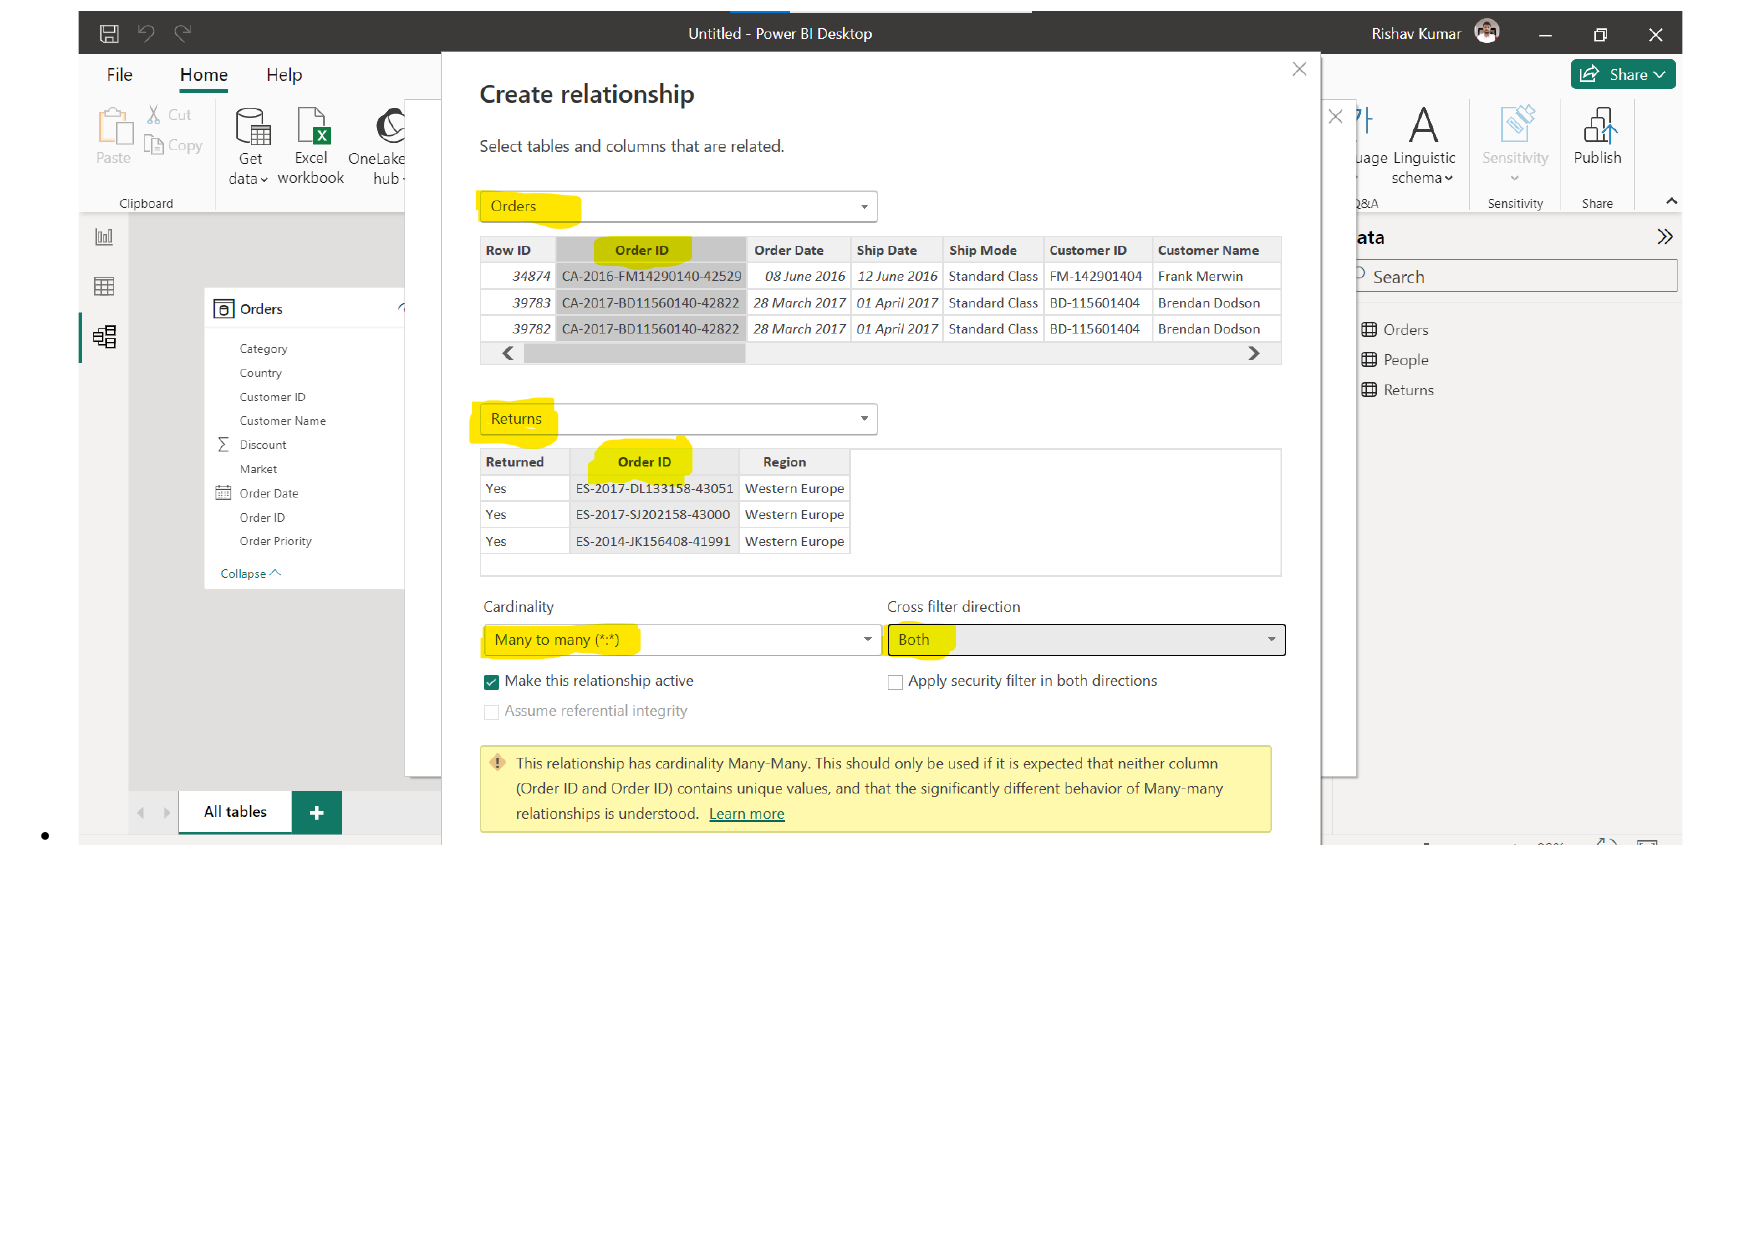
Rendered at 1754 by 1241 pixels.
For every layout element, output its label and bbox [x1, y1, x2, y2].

picture [78, 11, 1683, 845]
